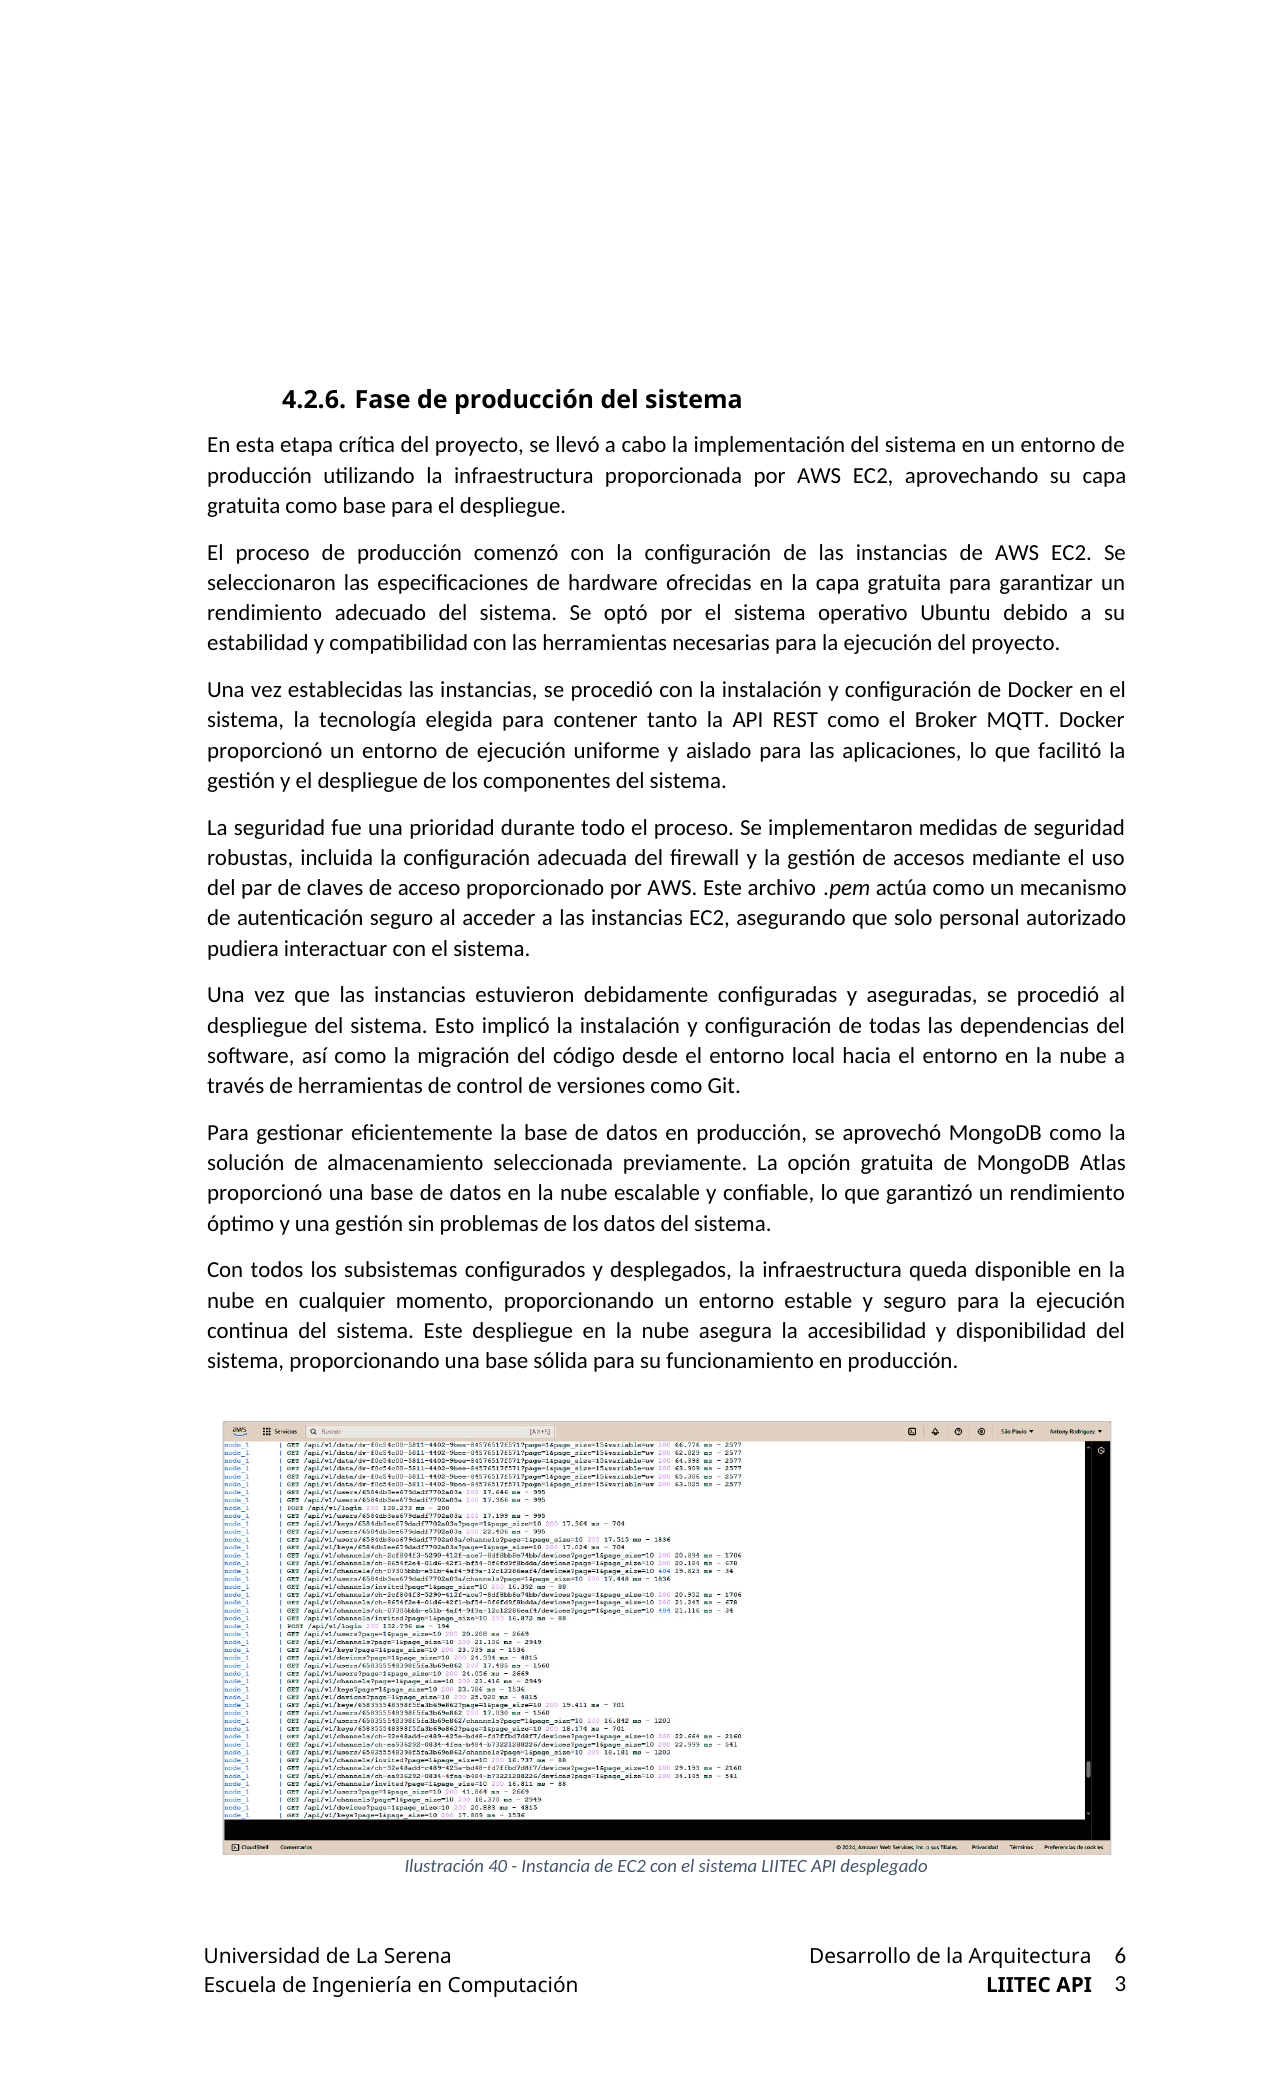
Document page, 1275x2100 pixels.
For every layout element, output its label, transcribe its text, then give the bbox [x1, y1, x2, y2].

text Ilustración 40 - Instancia de EC2 con el sistema LIITEC API desplegado [207, 1854, 1127, 1877]
subtitle Fase de producción del sistema [282, 381, 1127, 415]
picture [222, 1421, 1112, 1855]
text Con todos los subsistemas configurados y desplegados, la infraestructura queda disponible en la nube en cualquier momento, proporcionando un entorno estable y seguro para la ejecución continua del sistema. Este despliegue en la nube asegura la accesibilidad y disponibilidad del sistema, proporcionando una base sólida para su funcionamiento en producción. [207, 1256, 1127, 1374]
text El proceso de producción comenzó con la configuración de las instancias de AWS EC2. Se seleccionaron las especificaciones de hardware ofrecidas en la capa gratuita para garantizar un rendimiento adecuado del sistema. Se optó por el sistema operativo Ubuntu debido a su estabilidad y compatibilidad con las herramientas necesarias para la ejecución del proyecto. [207, 538, 1127, 657]
text Para gestionar eficientemente la base de datos en producción, se aprovechó MongoDB como la solución de almacenamiento seleccionada previamente. La opción gratuita de MongoDB Atlas proporcionó una base de datos en la nube escalable y confiable, lo que garantizó un rendimiento óptimo y una gestión sin problemas de los datos del sistema. [207, 1118, 1127, 1237]
text En esta etapa crítica del proyecto, se llevó a cabo la implementación del sistema en un entorno de producción utilizando la infraestructura proporcionada por AWS EC2, aprovechando su capa gratuita como base para el despliegue. [207, 431, 1127, 519]
text Una vez establecidas las instancias, se procedió con la instalación y configuración de Docker en el sistema, la tecnología elegida para contener tanto la API REST como el Broker MQTT. Docker proporcionó un entorno de ejecución uniforme y aislado para las aplicaciones, lo que facilitó la gestión y el despliegue de los componentes del sistema. [207, 675, 1127, 794]
text La seguridad fue una prioridad durante todo el proceso. Se implementaron medidas de seguridad robustas, incluida la configuración adecuada del firewall y la gestión de accesos mediante el uso del par de claves de acceso proporcionado por AWS. Este archivo .pem actúa como un mecanismo de autenticación seguro al acceder a las instancias EC2, asegurando que solo personal autorizado pudiera interactuar con el sistema. [207, 813, 1127, 962]
text Una vez que las instancias estuvieron debidamente configuradas y aseguradas, se procedió al despliegue del sistema. Esto implicó la instalación y configuración de todas las dependencias del software, así como la migración del código desde el entorno local hacia el entorno en la nube a través de herramientas de control de versiones como Git. [207, 981, 1127, 1099]
